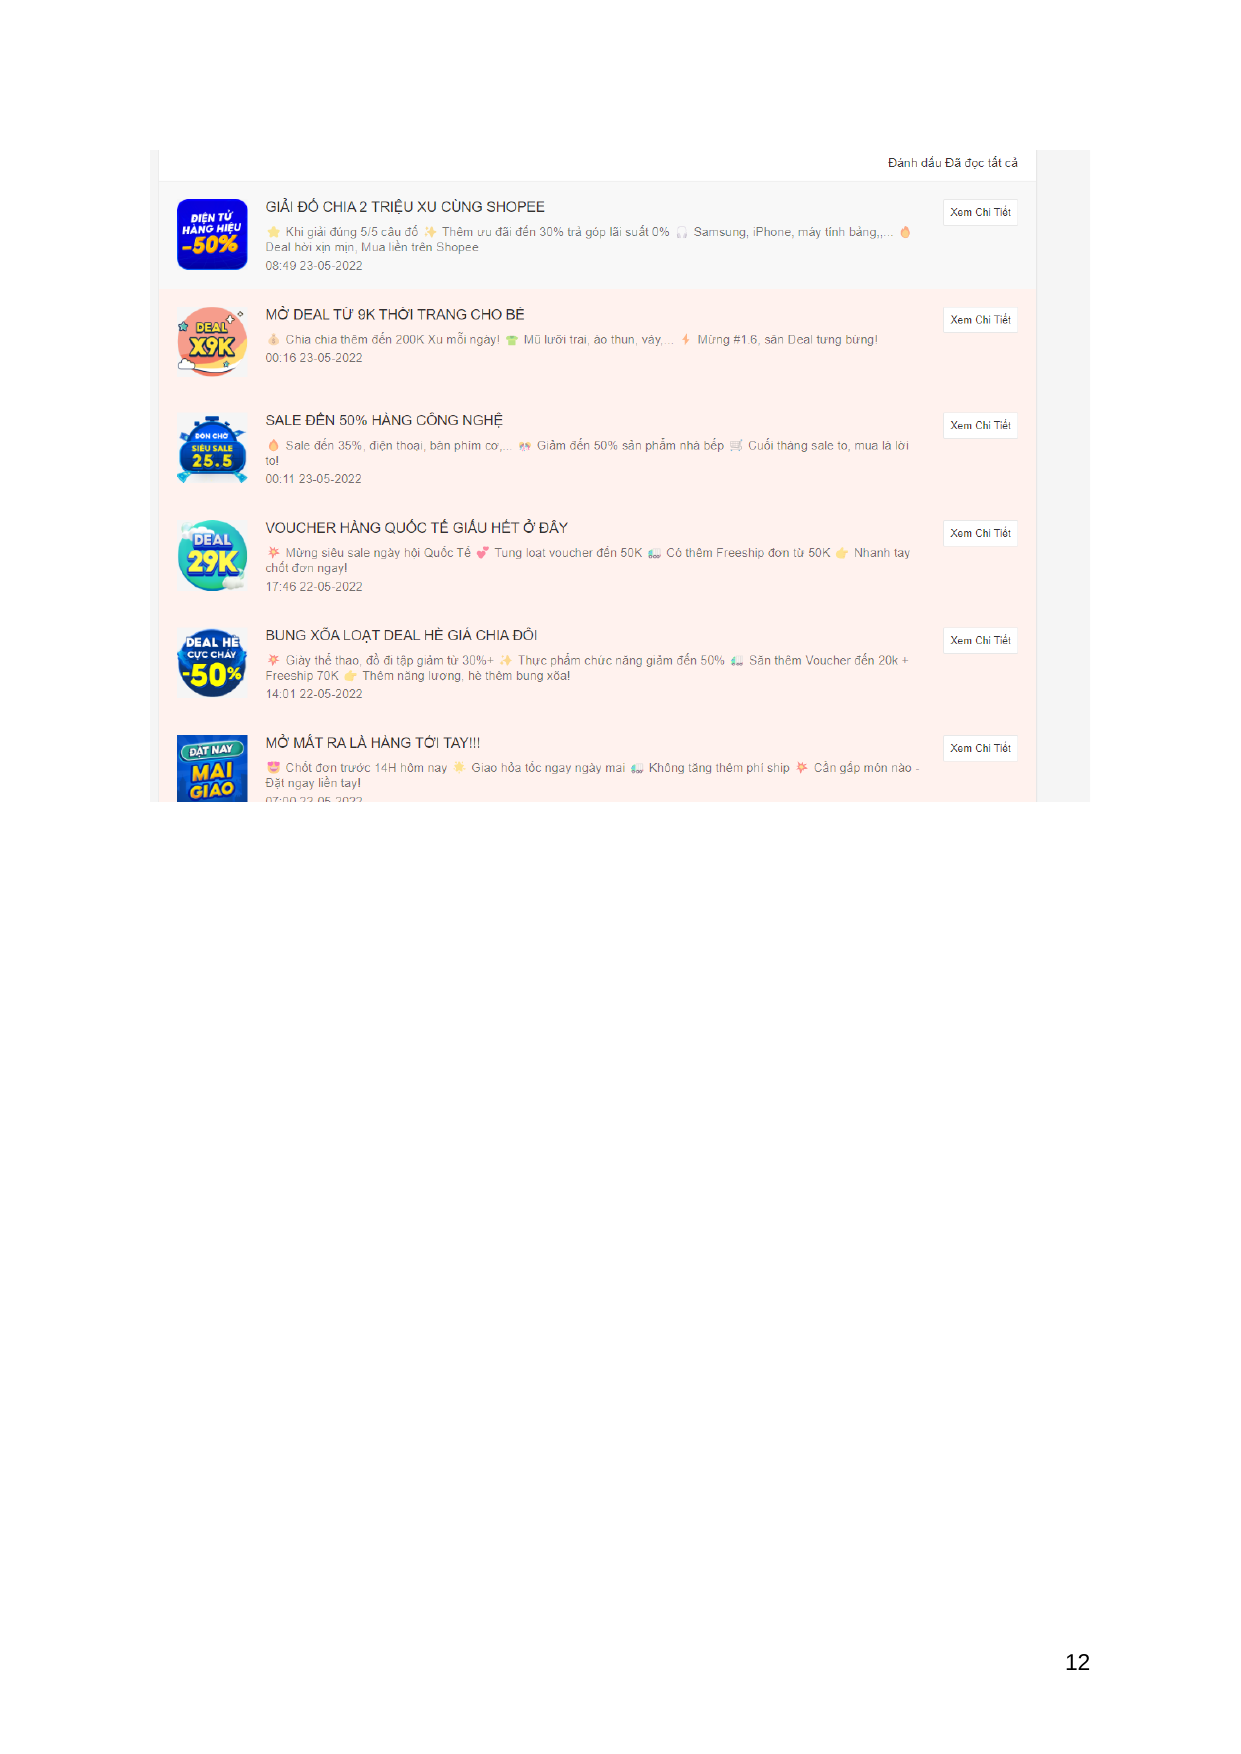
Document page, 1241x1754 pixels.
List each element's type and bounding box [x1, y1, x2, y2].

picture [150, 150, 1091, 802]
